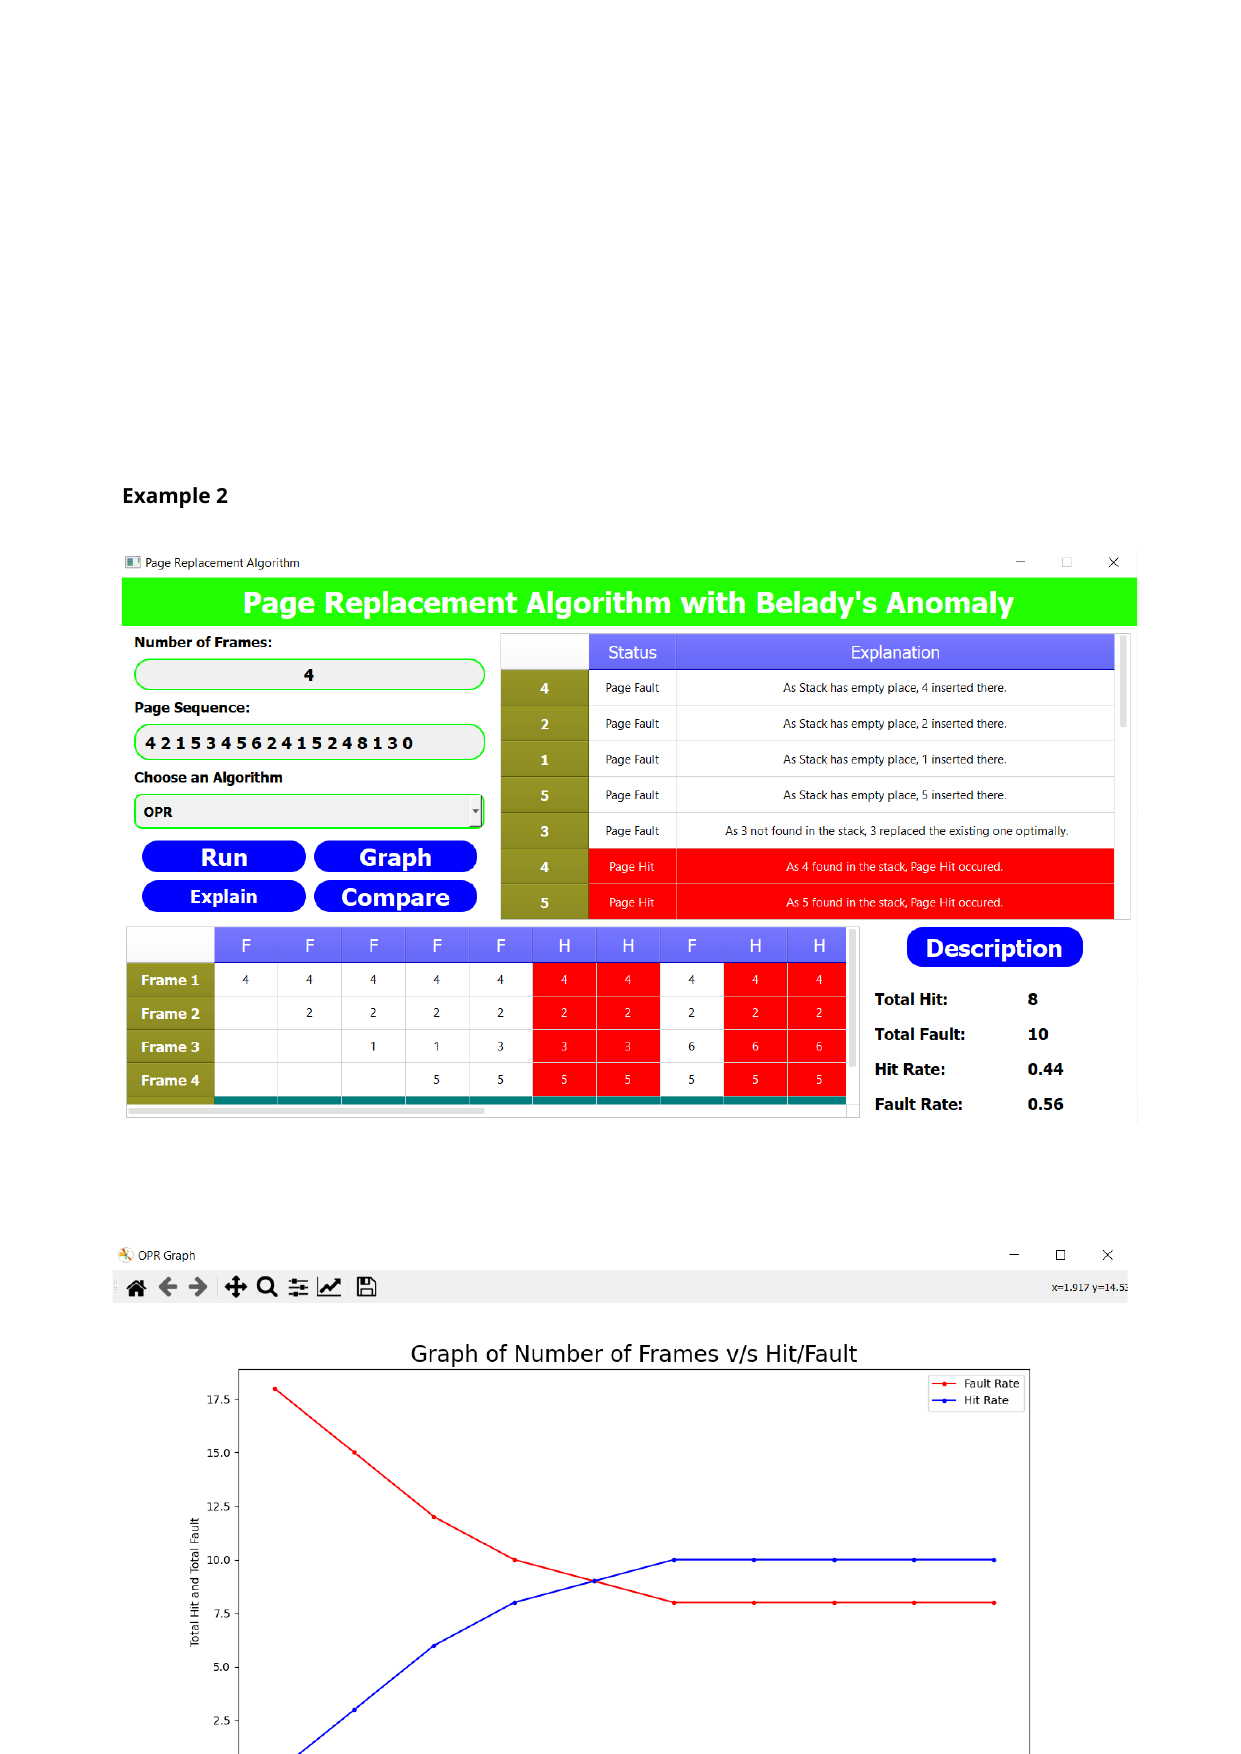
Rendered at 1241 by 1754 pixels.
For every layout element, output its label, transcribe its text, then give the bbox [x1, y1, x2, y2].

picture [112, 1241, 1128, 1754]
text Example 2 [122, 481, 1128, 509]
picture [121, 550, 1138, 1124]
